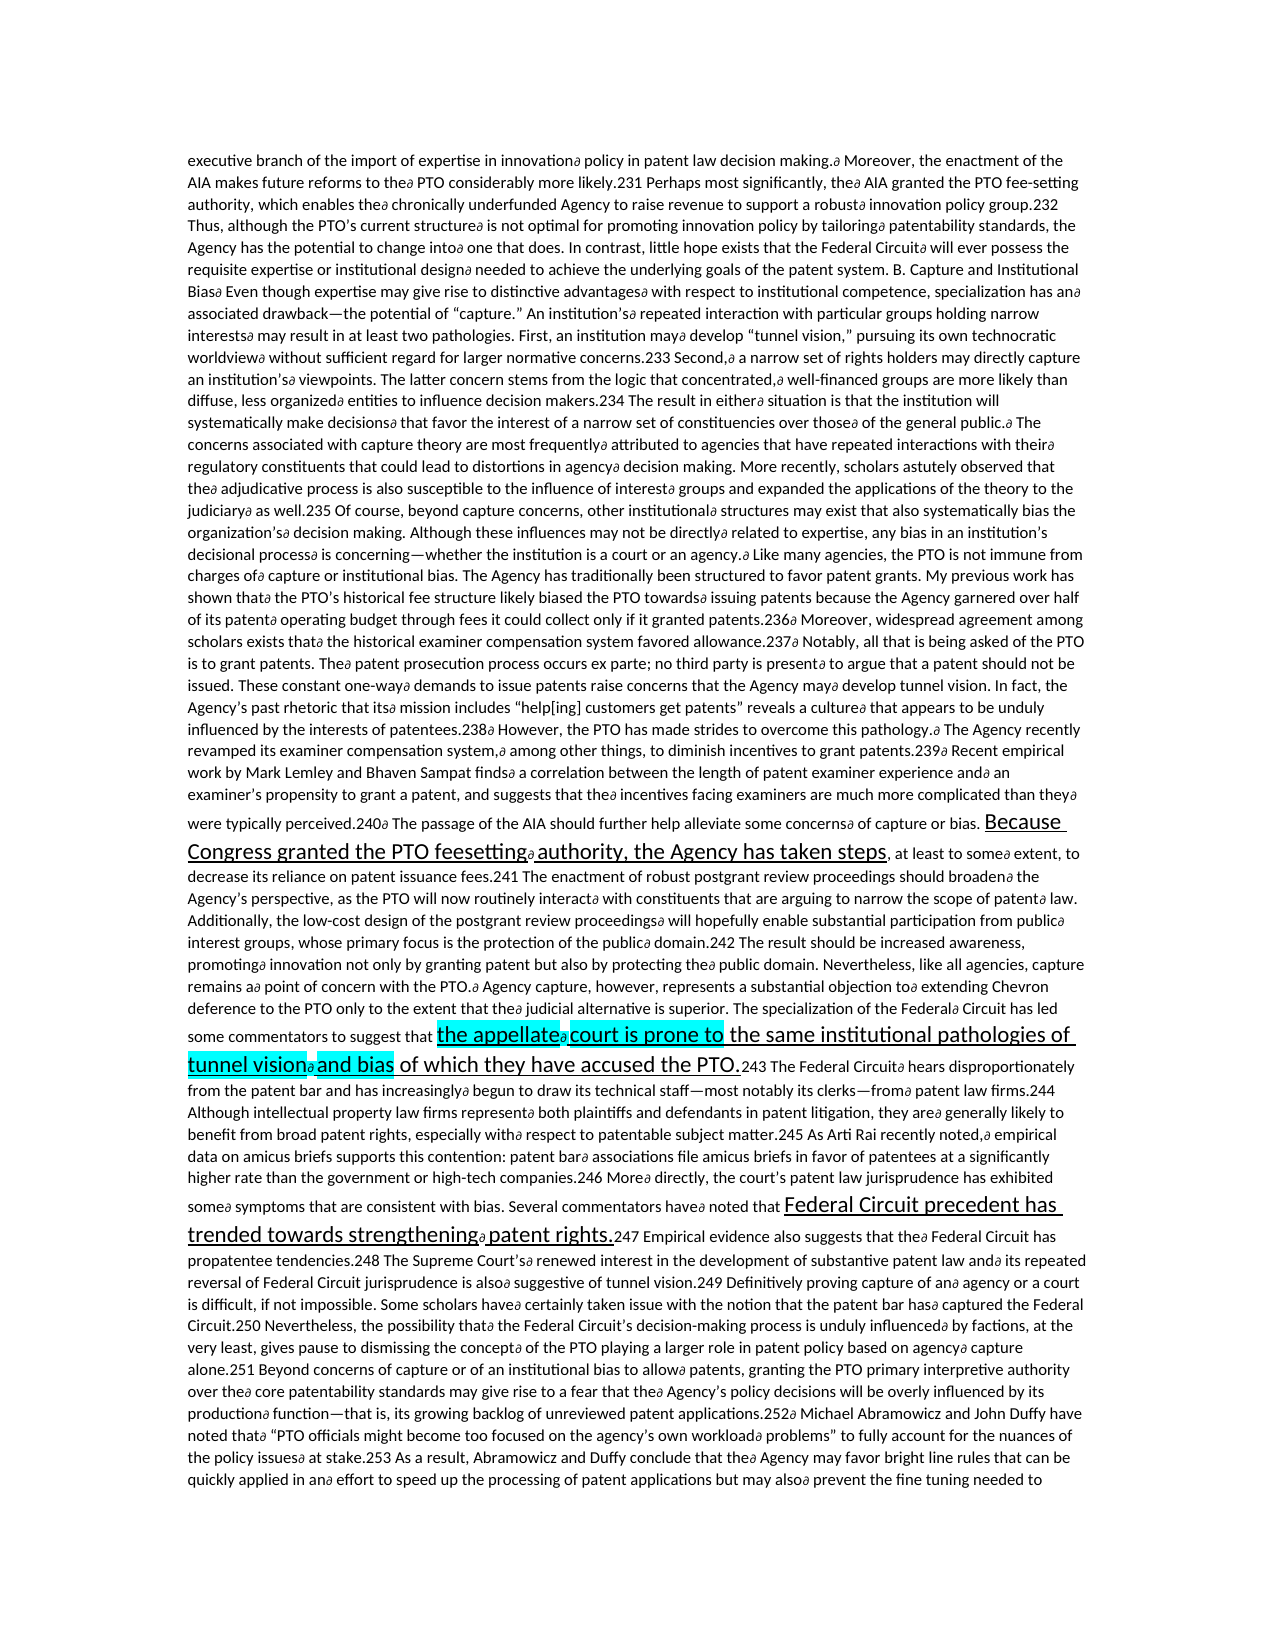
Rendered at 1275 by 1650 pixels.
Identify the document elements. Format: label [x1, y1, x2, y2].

text [187, 150, 1087, 1489]
